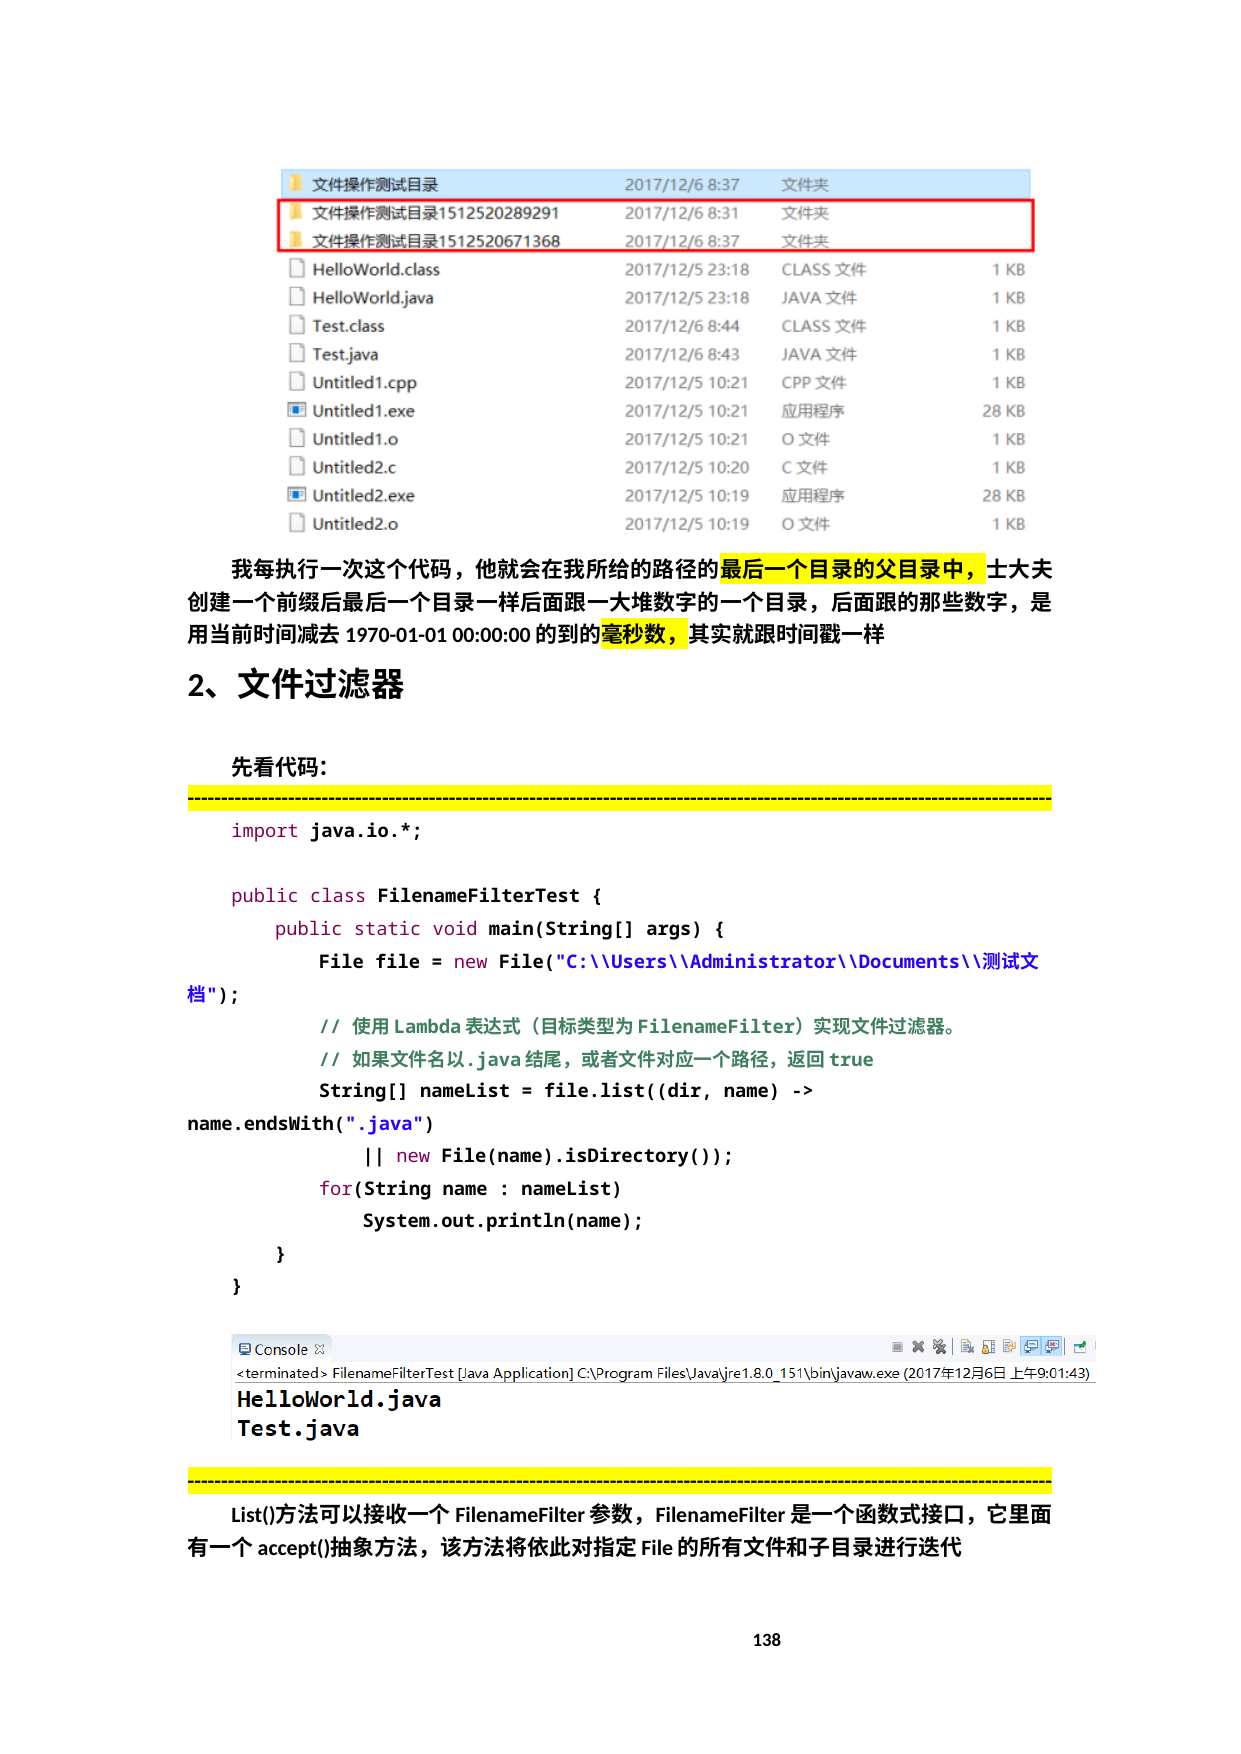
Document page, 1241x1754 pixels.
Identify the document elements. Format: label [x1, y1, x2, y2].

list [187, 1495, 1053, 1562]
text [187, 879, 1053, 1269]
picture [231, 1334, 1096, 1441]
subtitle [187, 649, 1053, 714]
picture [275, 164, 1035, 545]
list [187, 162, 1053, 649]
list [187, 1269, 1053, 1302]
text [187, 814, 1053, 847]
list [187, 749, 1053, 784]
